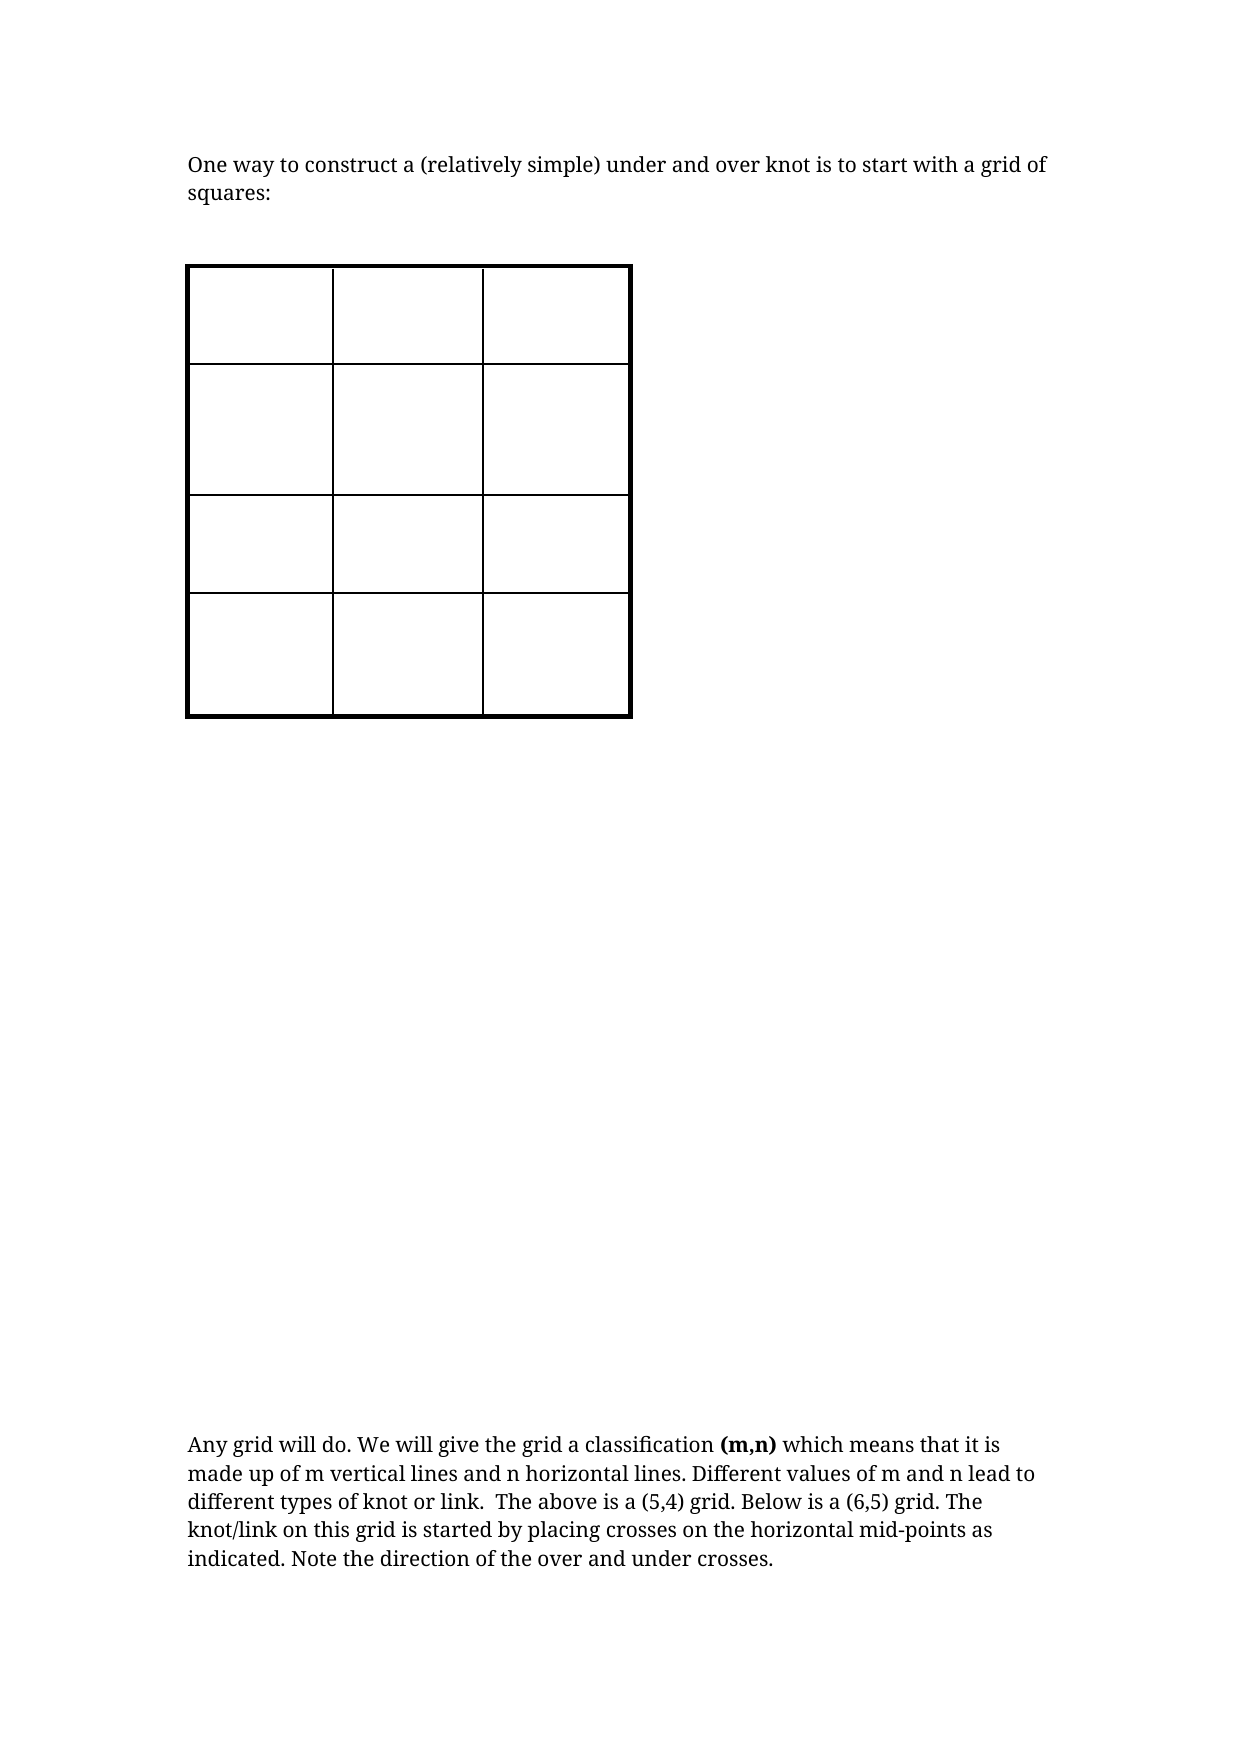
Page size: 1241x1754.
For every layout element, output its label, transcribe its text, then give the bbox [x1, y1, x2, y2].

table_header [334, 268, 483, 363]
table_cell [484, 594, 628, 714]
table_cell [334, 594, 482, 714]
table_header [190, 268, 333, 363]
text Any grid will do. We will give the grid a classification (m,n) which means that it is made up of m vertical lines and n horizontal lines. Different values of m and n lead to different types of knot or link. The above is a (5,4) grid. Below is a (6,5) grid. The knot/link on this grid is started by placing crosses on the horizontal mid-points as indicated. Note the direction of the over and under crosses. [187, 1430, 1053, 1572]
text One way to construct a (relatively simple) under and over knot is to start with a grid of squares: [187, 150, 1053, 207]
table_cell [190, 365, 332, 493]
table_cell [190, 594, 332, 714]
table_cell [334, 365, 482, 493]
table_cell [484, 365, 628, 493]
table_cell [484, 496, 628, 592]
table_cell [190, 496, 332, 592]
table_header [484, 268, 628, 363]
table_cell [334, 496, 482, 592]
